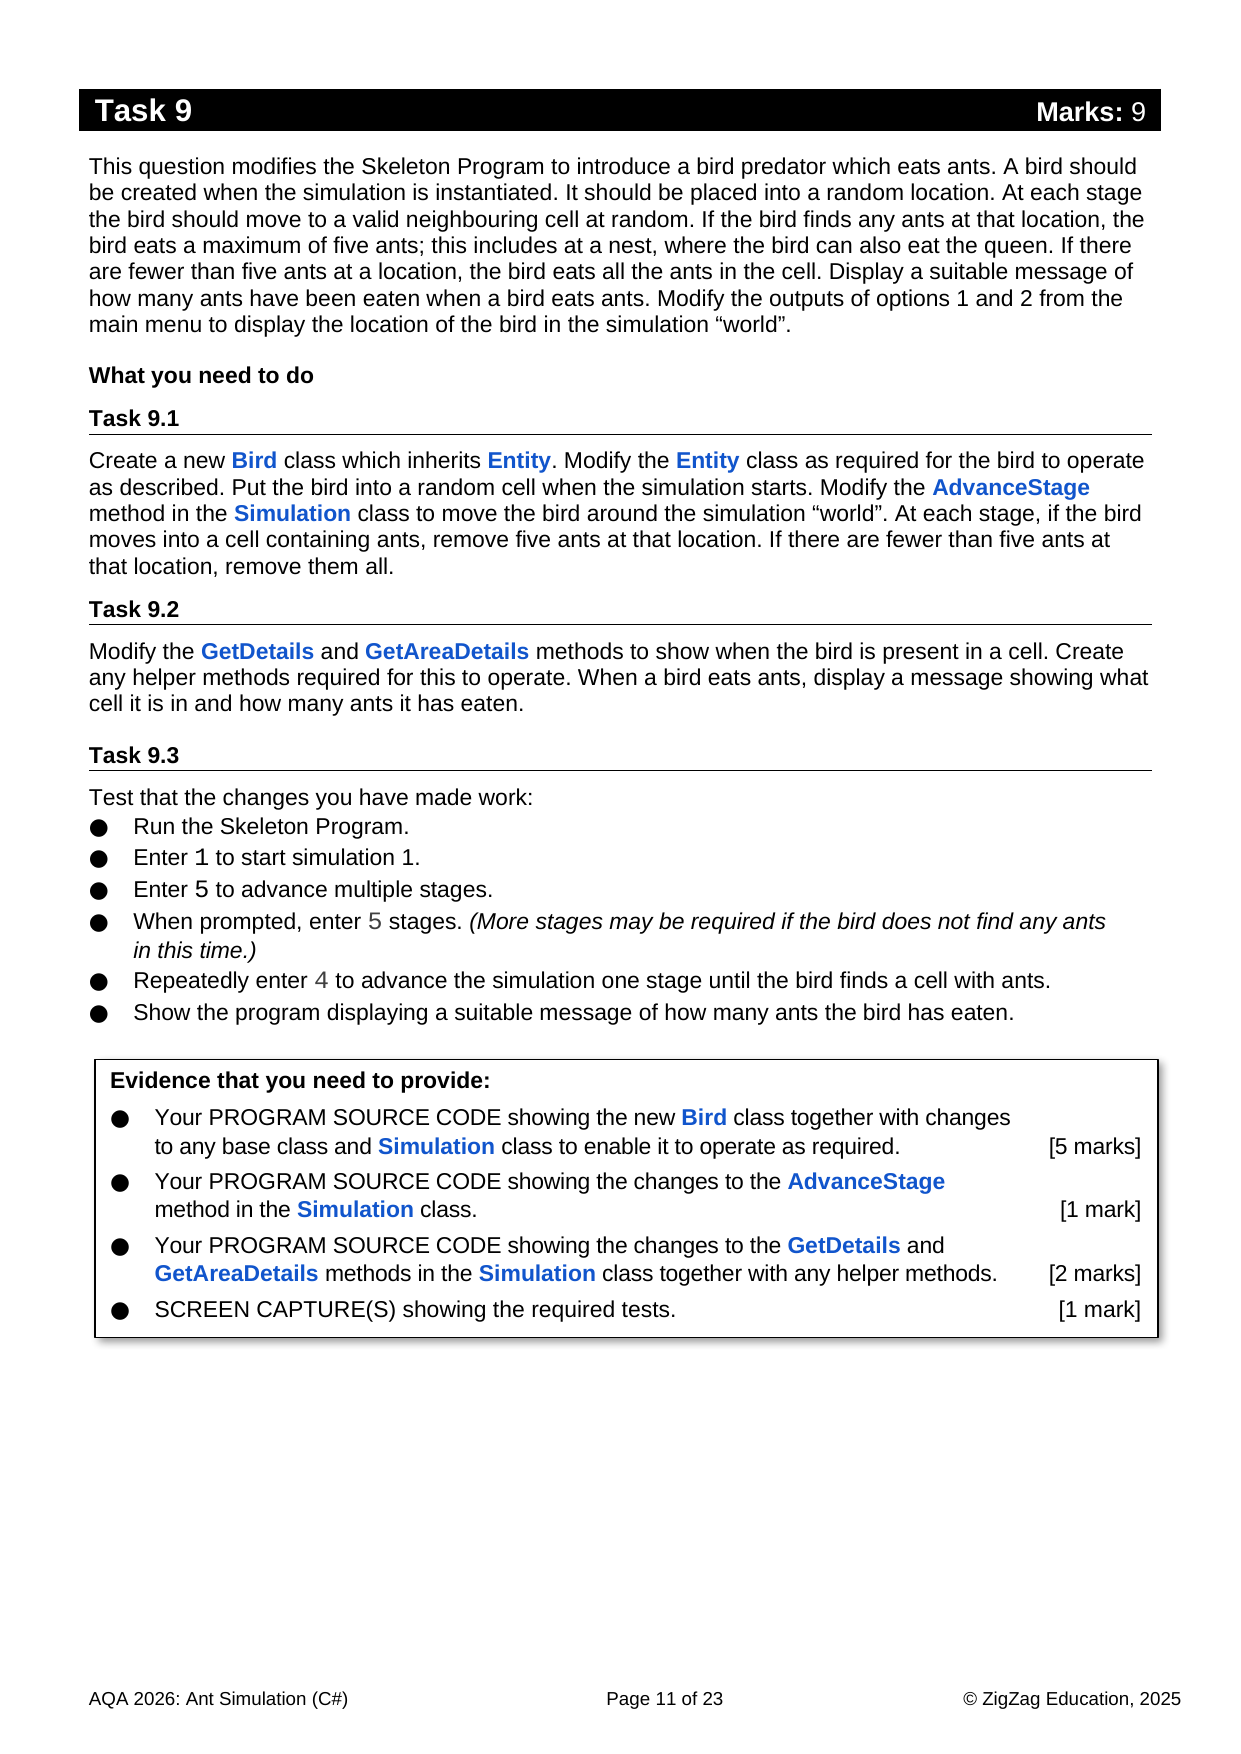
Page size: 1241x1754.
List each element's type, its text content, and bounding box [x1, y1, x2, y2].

text ● Run the Skeleton Program. [89, 810, 1152, 841]
text ● Show the program displaying a suitable message of how many ants the bird has eaten. [89, 996, 1152, 1027]
text Task 9.2 [89, 596, 1152, 624]
text What you need to do [89, 362, 1152, 389]
text Task 9 Marks: 9 [80, 90, 1160, 130]
text Modify the GetDetails and GetAreaDetails methods to show when the bird is present in a cell. Create any helper methods required for this to operate. When a bird eats ants, display a message showing what cell it is in and how many ants it has eaten. [89, 638, 1152, 717]
text ● Enter 1 to start simulation 1. [89, 841, 1152, 873]
text ● Enter 5 to advance multiple stages. [89, 873, 1152, 905]
text This question modifies the Skeleton Program to introduce a bird predator which eats ants. A bird should be created when the simulation is instantiated. It should be placed into a random location. At each stage the bird should move to a valid neighbouring cell at random. If the bird finds any ants at that location, the bird eats a maximum of five ants; this includes at a nest, where the bird can also eat the queen. If there are fewer than five ants at a location, the bird eats all the ants in the cell. Display a suitable message of how many ants have been eaten when a bird eats ants. Modify the outputs of options 1 and 2 from the main menu to display the location of the bird in the simulation “world”. [89, 153, 1152, 337]
text Test that the changes you have made work: [89, 784, 1152, 810]
text Task 9.3 [89, 742, 1152, 770]
text Create a new Bird class which inherits Entity. Modify the Entity class as required for the bird to operate as described. Put the bird into a random cell when the simulation starts. Modify the AdvanceStage method in the Simulation class to move the bird around the simulation “world”. At each stage, if the bird moves into a cell containing ants, remove five ants at that location. If there are fewer than five ants at that location, remove them all. [89, 447, 1152, 579]
text Task 9.1 [89, 405, 1152, 434]
text ● When prompted, enter 5 stages. (More stages may be required if the bird does not find any ants in this time.) [89, 905, 1152, 964]
text ● Repeatedly enter 4 to advance the simulation one stage until the bird finds a cell with ants. [89, 964, 1152, 996]
